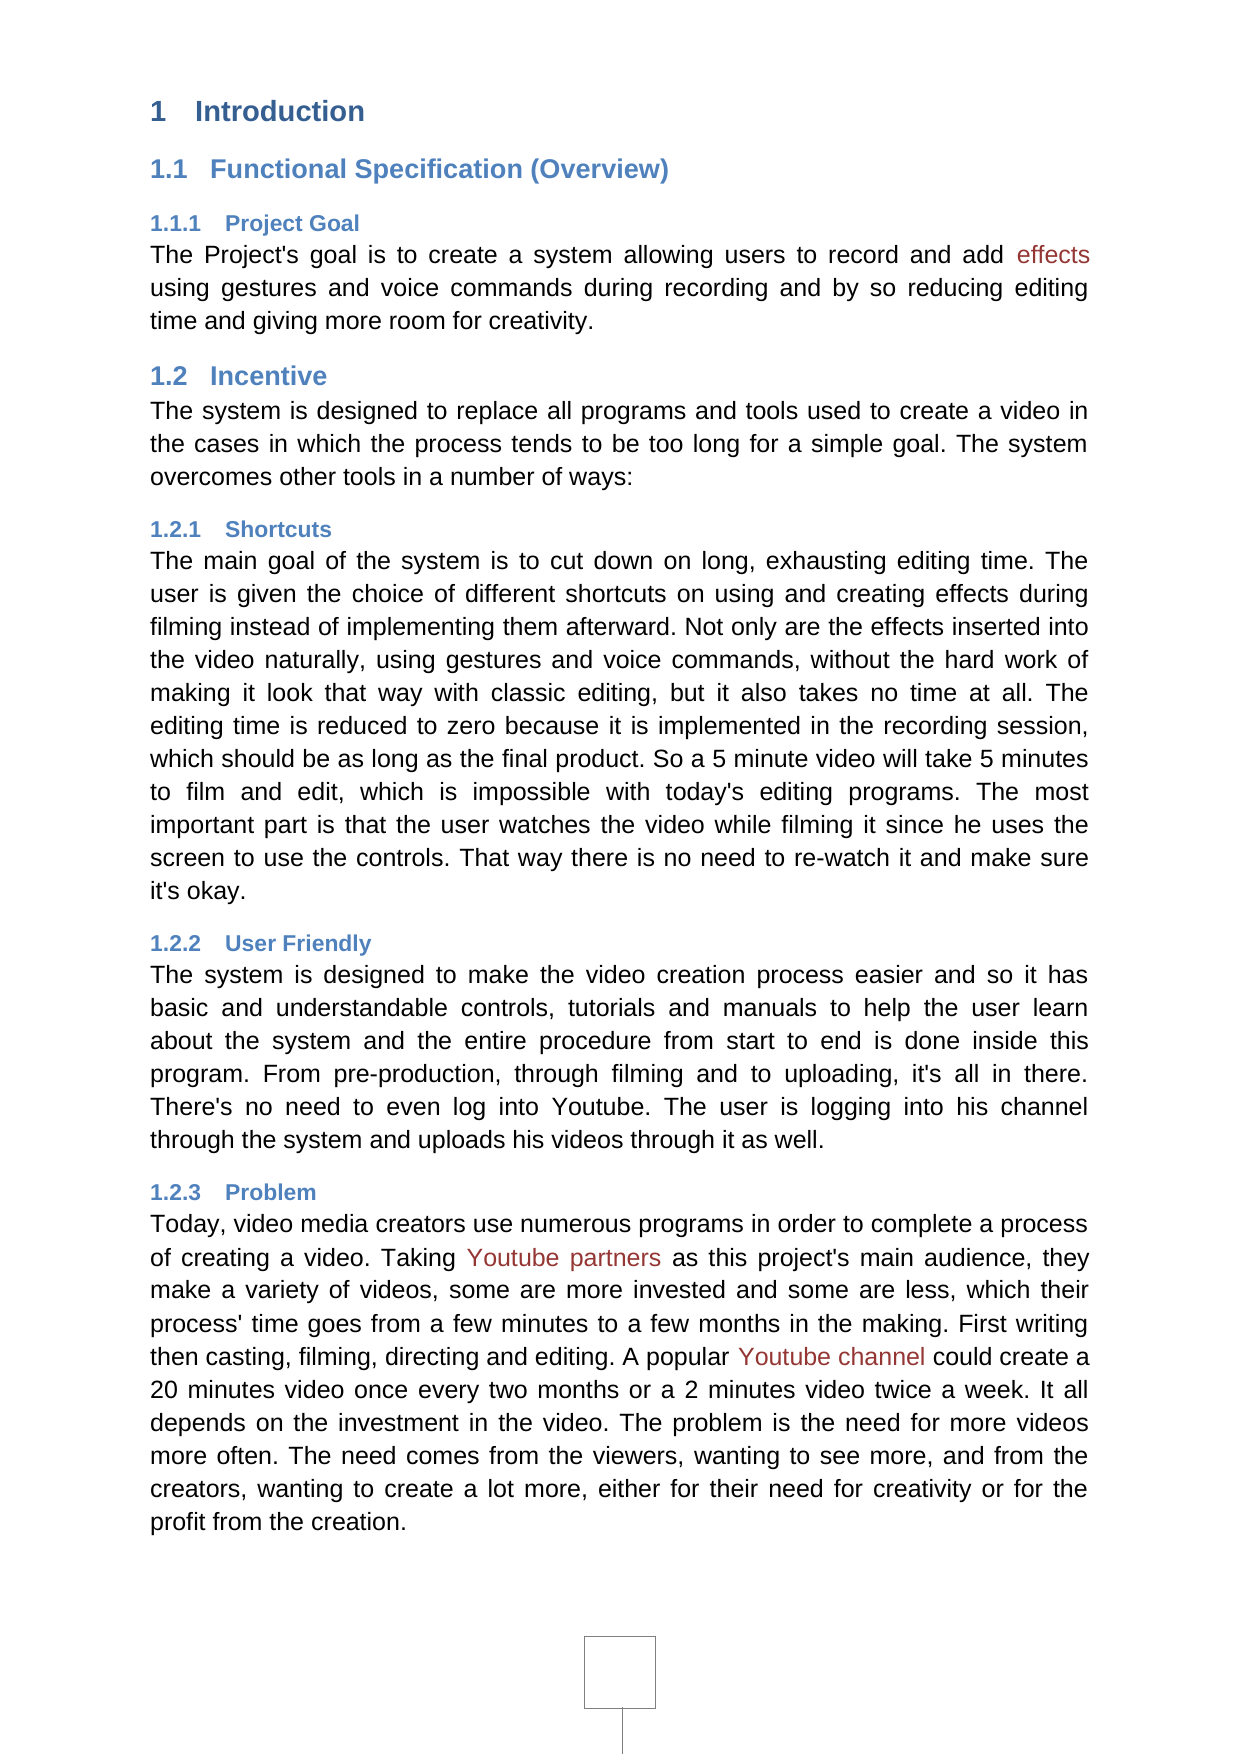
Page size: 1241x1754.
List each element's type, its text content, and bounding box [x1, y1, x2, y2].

subtitle Incentive [150, 360, 1090, 391]
subtitle User Friendly [150, 930, 1090, 956]
text The Project's goal is to create a system allowing users to record and add effects using gestures and voice commands during recording and by so reducing editing time and giving more room for creativity. [150, 240, 1090, 335]
text Today, video media creators use numerous programs in order to complete a process of creating a video. Taking Youtube partners as this project's main audience, they make a variety of videos, some are more invested and some are less, which their process' time goes from a few minutes to a few months in the making. First writing then casting, filming, directing and editing. A popular Youtube channel could create a 20 minutes video once every two months or a 2 minutes video twice a week. It all depends on the investment in the video. The problem is the need for more videos more often. The need comes from the viewers, wanting to see more, and from the creators, wanting to create a lot more, either for their need for creativity or for the profit from the creation. [150, 1209, 1090, 1535]
subtitle Project Goal [150, 210, 1090, 236]
subtitle Problem [150, 1179, 1090, 1206]
subtitle Shortcuts [150, 516, 1090, 542]
text The main goal of the system is to cut down on long, exhausting editing time. The user is given the choice of different shortcuts on using and creating effects during filming instead of implementing them afterward. Not only are the effects inserted into the video naturally, using gestures and voice commands, without the hard work of making it look that way with classic editing, but it also takes no time at all. The editing time is reduced to zero because it is implemented in the recording session, which should be as long as the final product. So a 5 minute video will take 5 minutes to film and edit, which is impossible with today's editing programs. The most important part is that the user watches the video while filming it since he uses the screen to use the controls. That way there is no need to re-watch it and make sure it's okay. [150, 546, 1090, 905]
text The system is designed to replace all programs and tools used to create a video in the cases in which the process tends to be too long for a simple goal. The system overcomes other tools in a number of ways: [150, 396, 1090, 491]
subtitle Introduction [150, 94, 1090, 127]
subtitle Functional Specification (Overview) [150, 153, 1090, 184]
text The system is designed to make the video creation process easier and so it has basic and understandable controls, tutorials and manuals to help the user learn about the system and the entire procedure from start to end is done inside this program. From pre-production, through filming and to uploading, it's all in there. There's no need to even log into Youtube. The user is logging into his channel through the system and uploads his videos through it as well. [150, 960, 1090, 1154]
